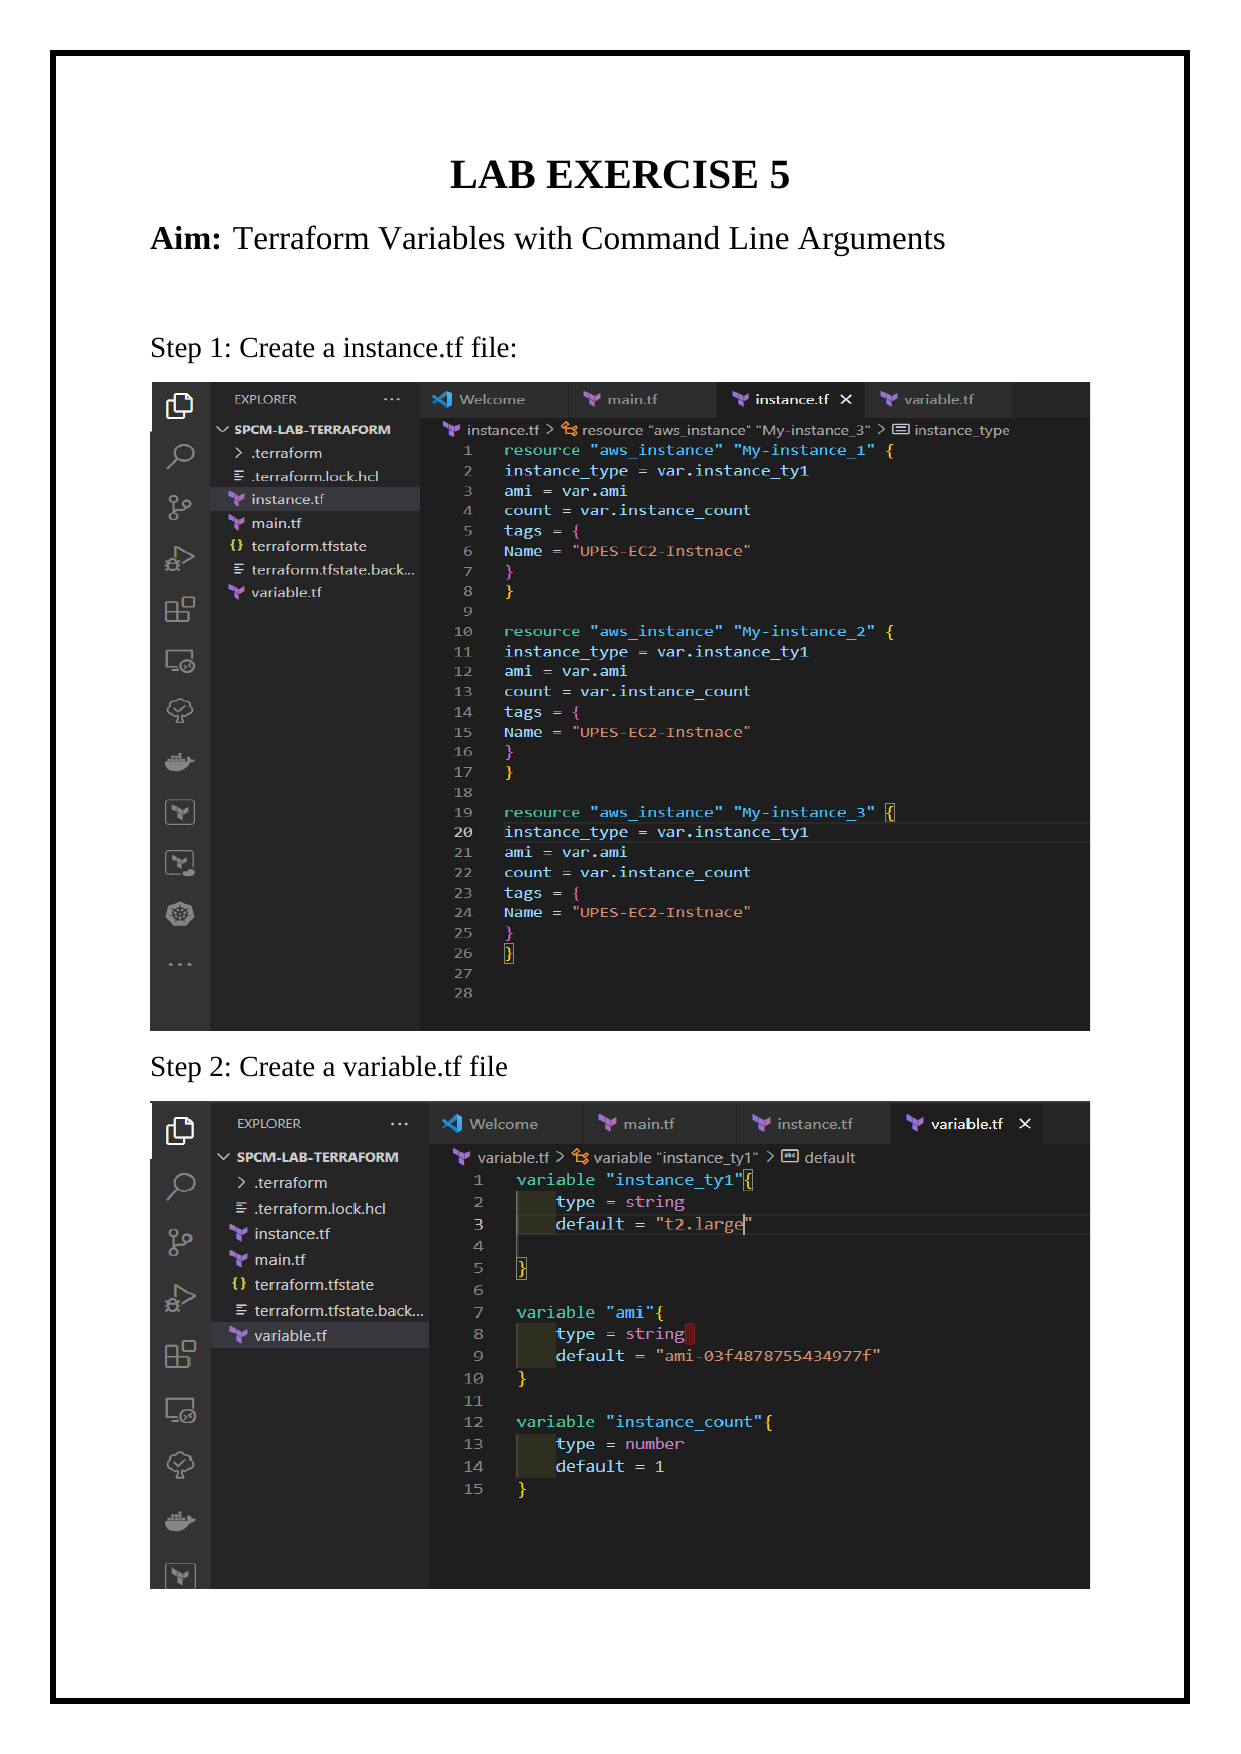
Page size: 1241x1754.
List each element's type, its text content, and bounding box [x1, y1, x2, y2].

text LAB EXERCISE 5 [150, 150, 1090, 198]
text Aim: Terraform Variables with Command Line Arguments [150, 218, 1090, 257]
text Step 2: Create a variable.tf file [150, 1049, 1090, 1083]
picture [150, 382, 1091, 1031]
text Step 1: Create a instance.tf file: [150, 330, 1090, 363]
picture [150, 1101, 1091, 1589]
